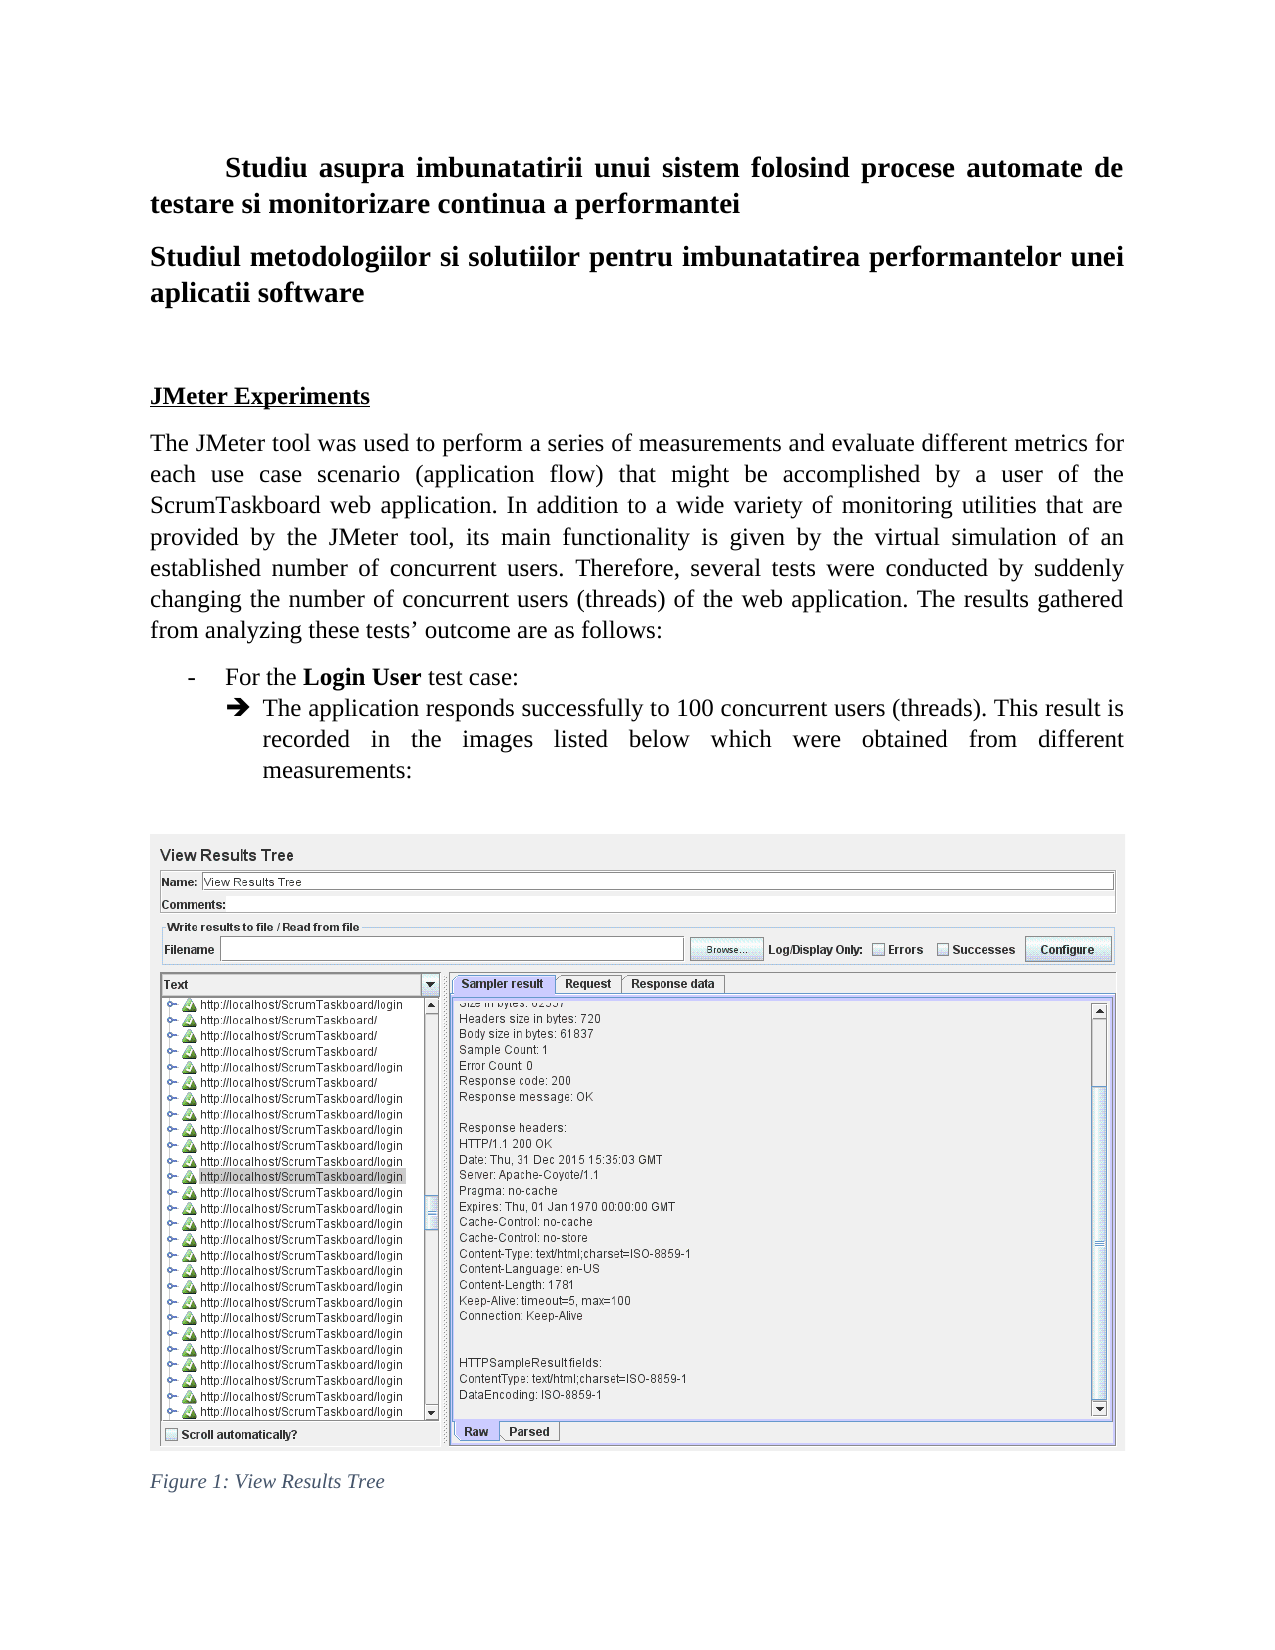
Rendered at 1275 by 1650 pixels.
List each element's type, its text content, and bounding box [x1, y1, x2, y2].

text Studiu asupra imbunatatirii unui sistem folosind procese automate de testare si monitorizare continua a performantei [150, 150, 1125, 220]
list The application responds successfully to 100 concurrent users (threads). This result is recorded in the images listed below which were obtained from different measurements: [225, 693, 1125, 784]
text The JMeter tool was used to perform a series of measurements and evaluate different metrics for each use case scenario (application flow) that might be accomplished by a user of the ScrumTaskboard web application. In addition to a wide variety of monitoring utilities that are provided by the JMeter tool, its main functionality is given by the virtual simulation of an established number of concurrent users. Therefore, several tests were conducted by suddenly changing the number of concurrent users (threads) of the web application. The results gathered from analyzing these tests’ outcome are as follows: [150, 428, 1125, 643]
list For the Login User test case: [187, 662, 1125, 691]
text Figure 1: View Results Tree [150, 1469, 1125, 1493]
text JMeter Experiments [150, 381, 1125, 409]
text Studiul metodologiilor si solutiilor pentru imbunatatirea performantelor unei aplicatii software [150, 239, 1125, 309]
picture [150, 834, 1125, 1451]
